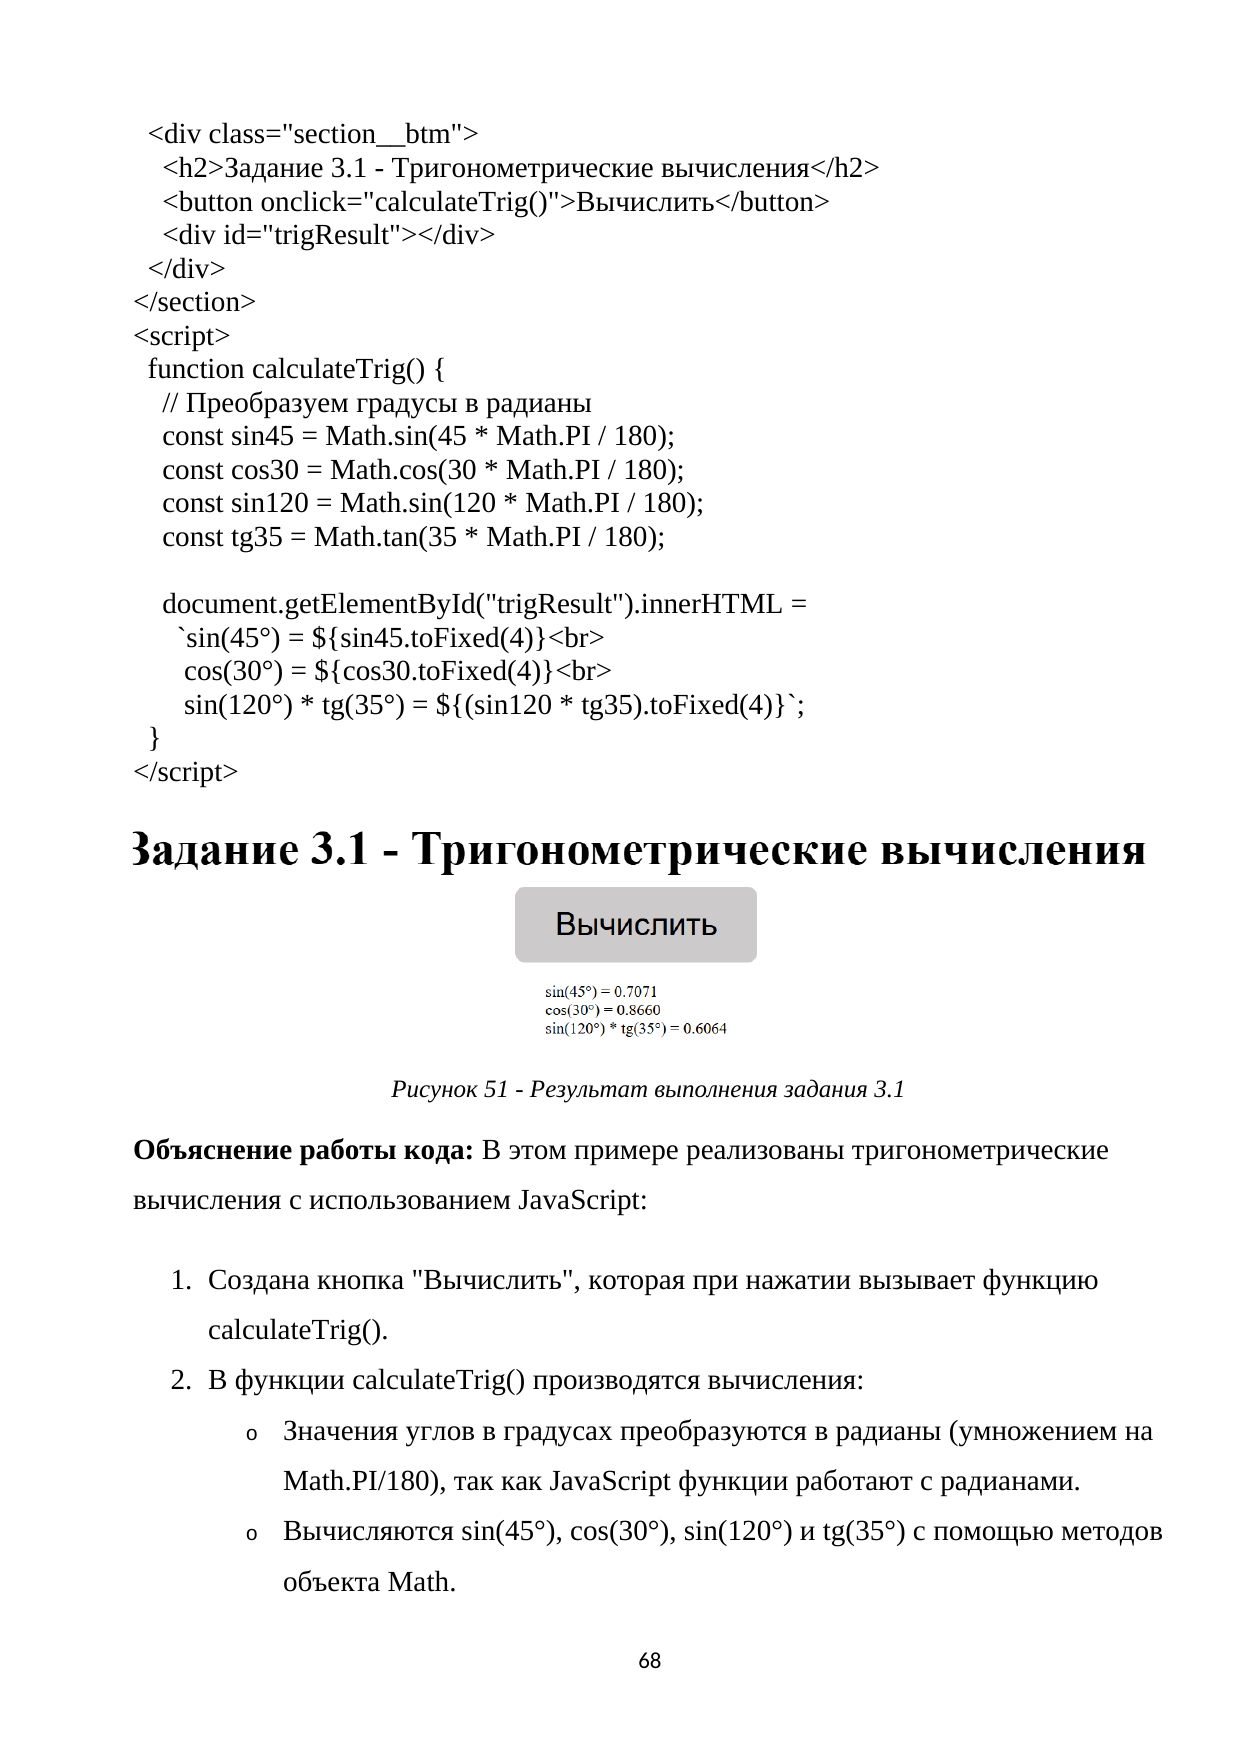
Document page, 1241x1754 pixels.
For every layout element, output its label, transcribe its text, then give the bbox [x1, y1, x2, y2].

text <button onclick="calculateTrig()">Вычислить</button> [133, 184, 1166, 217]
list В функции calculateTrig() производятся вычисления: [170, 1362, 1166, 1396]
text `sin(45°) = ${sin45.toFixed(4)}<br> [133, 620, 1166, 653]
text cos(30°) = ${cos30.toFixed(4)}<br> [133, 653, 1166, 687]
text <script> [133, 318, 1166, 351]
text const cos30 = Math.cos(30 * Math.PI / 180); [133, 452, 1166, 486]
text </div> [133, 251, 1166, 284]
picture [132, 816, 1167, 1045]
text Рисунок 51 - Результат выполнения задания 3.1 [133, 1074, 1166, 1103]
text // Преобразуем градусы в радианы [133, 385, 1166, 418]
text Объяснение работы кода: В этом примере реализованы тригонометрические вычисления с использованием JavaScript: [133, 1132, 1166, 1216]
list Создана кнопка "Вычислить", которая при нажатии вызывает функцию calculateTrig(). [170, 1262, 1166, 1346]
text const tg35 = Math.tan(35 * Math.PI / 180); [133, 519, 1166, 553]
text function calculateTrig() { [133, 351, 1166, 385]
list Вычисляются sin(45°), cos(30°), sin(120°) и tg(35°) с помощью методов объекта Math. [245, 1513, 1166, 1597]
text } [133, 720, 1166, 754]
text const sin45 = Math.sin(45 * Math.PI / 180); [133, 418, 1166, 452]
text const sin120 = Math.sin(120 * Math.PI / 180); [133, 486, 1166, 519]
text <div class="section__btm"> [133, 117, 1166, 150]
text <div id="trigResult"></div> [133, 217, 1166, 251]
list Значения углов в градусах преобразуются в радианы (умножением на Math.PI/180), так как JavaScript функции работают с радианами. [245, 1413, 1166, 1497]
text <h2>Задание 3.1 - Тригонометрические вычисления</h2> [133, 150, 1166, 184]
text </script> [133, 754, 1166, 787]
text document.getElementById("trigResult").innerHTML = [133, 586, 1166, 620]
text sin(120°) * tg(35°) = ${(sin120 * tg35).toFixed(4)}`; [133, 687, 1166, 720]
text </section> [133, 284, 1166, 318]
